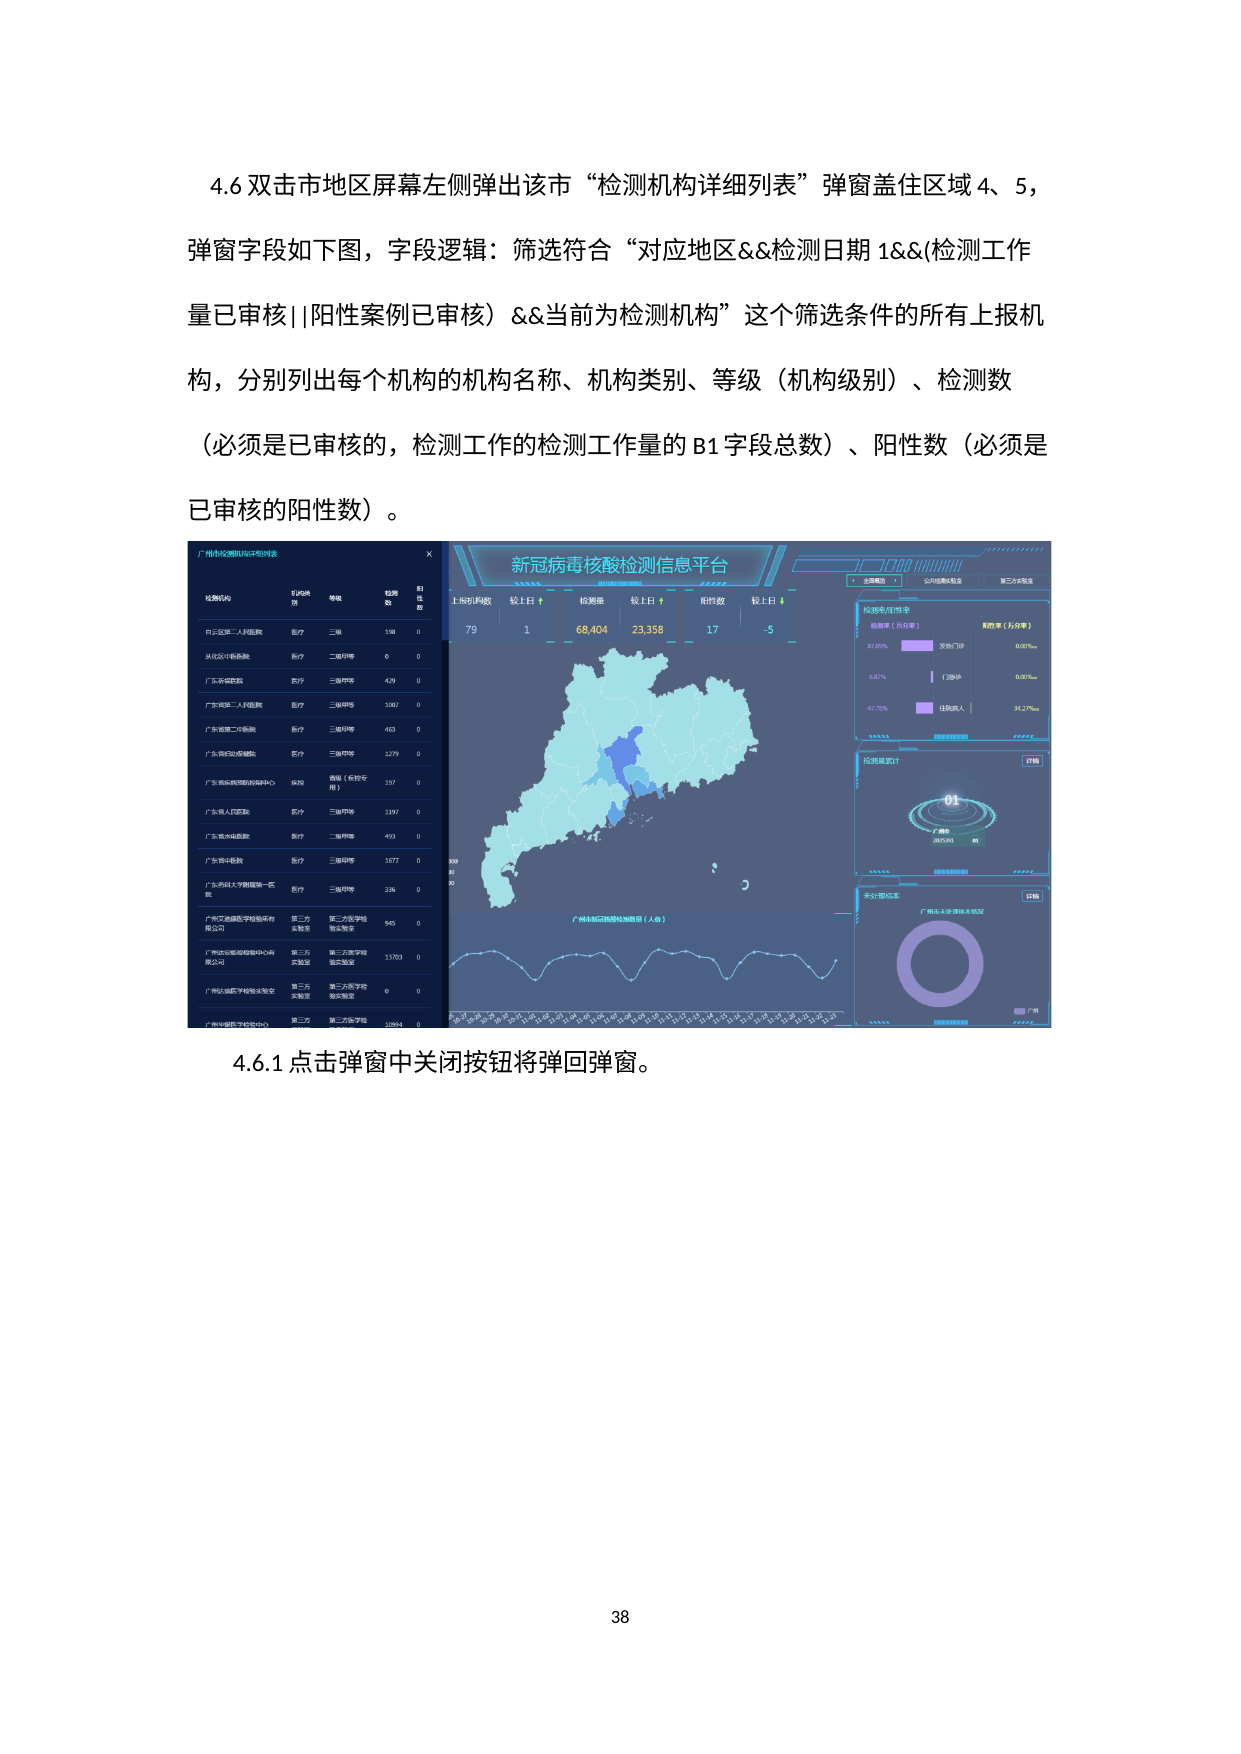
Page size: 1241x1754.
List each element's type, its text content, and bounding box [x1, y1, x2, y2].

list 4.6双击市地区屏幕左侧弹出该市“检测机构详细列表”弹窗盖住区域4、5，弹窗字段如下图，字段逻辑：筛选符合“对应地区&&检测日期1&&(检测工作量已审核||阳性案例已审核）&&当前为检测机构”这个筛选条件的所有上报机构，分别列出每个机构的机构名称、机构类别、等级（机构级别）、检测数（必须是已审核的，检测工作的检测工作量的B1字段总数）、阳性数（必须是已审核的阳性数）。 [187, 151, 1053, 541]
picture [187, 541, 1052, 1028]
list 4.6.1点击弹窗中关闭按钮将弹回弹窗。 [187, 1028, 1053, 1093]
